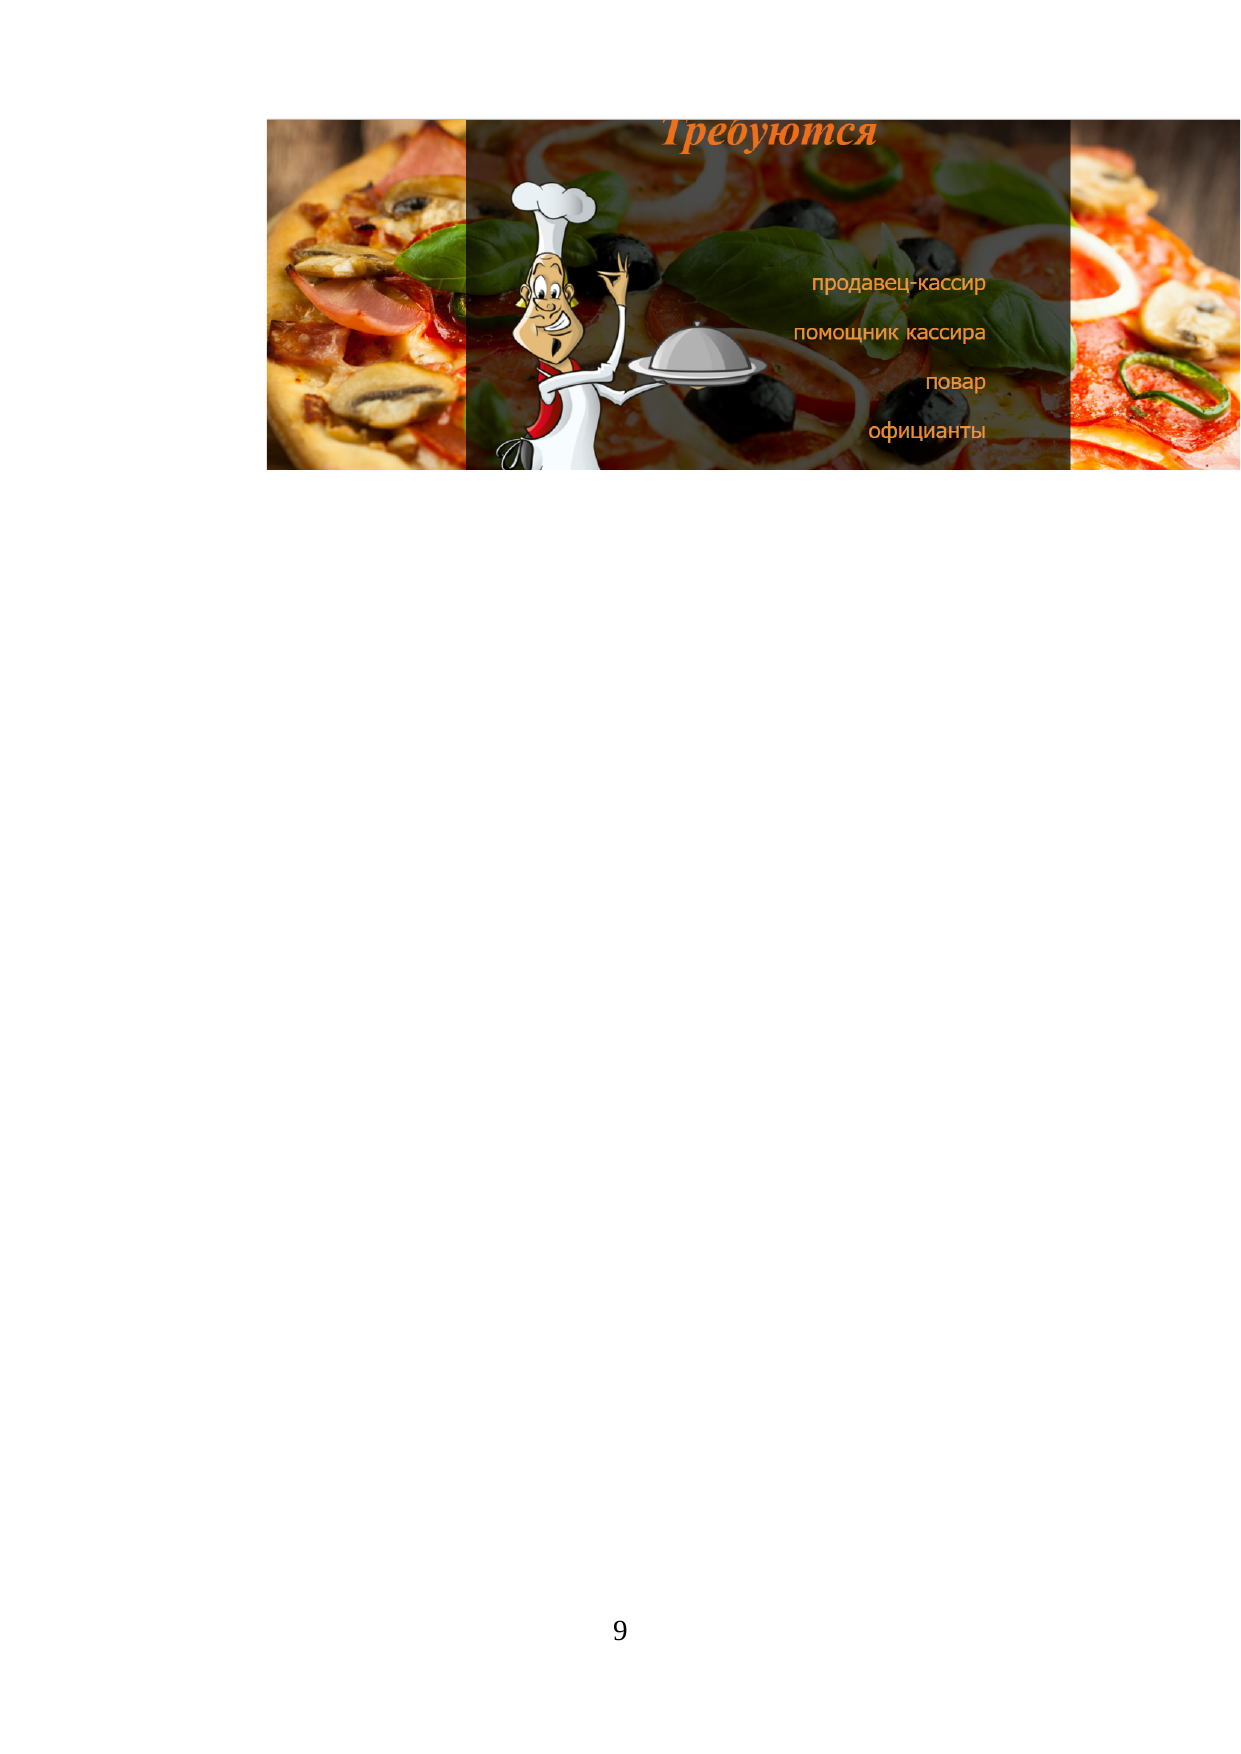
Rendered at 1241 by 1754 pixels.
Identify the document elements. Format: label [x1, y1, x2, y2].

picture [266, 118, 1241, 470]
